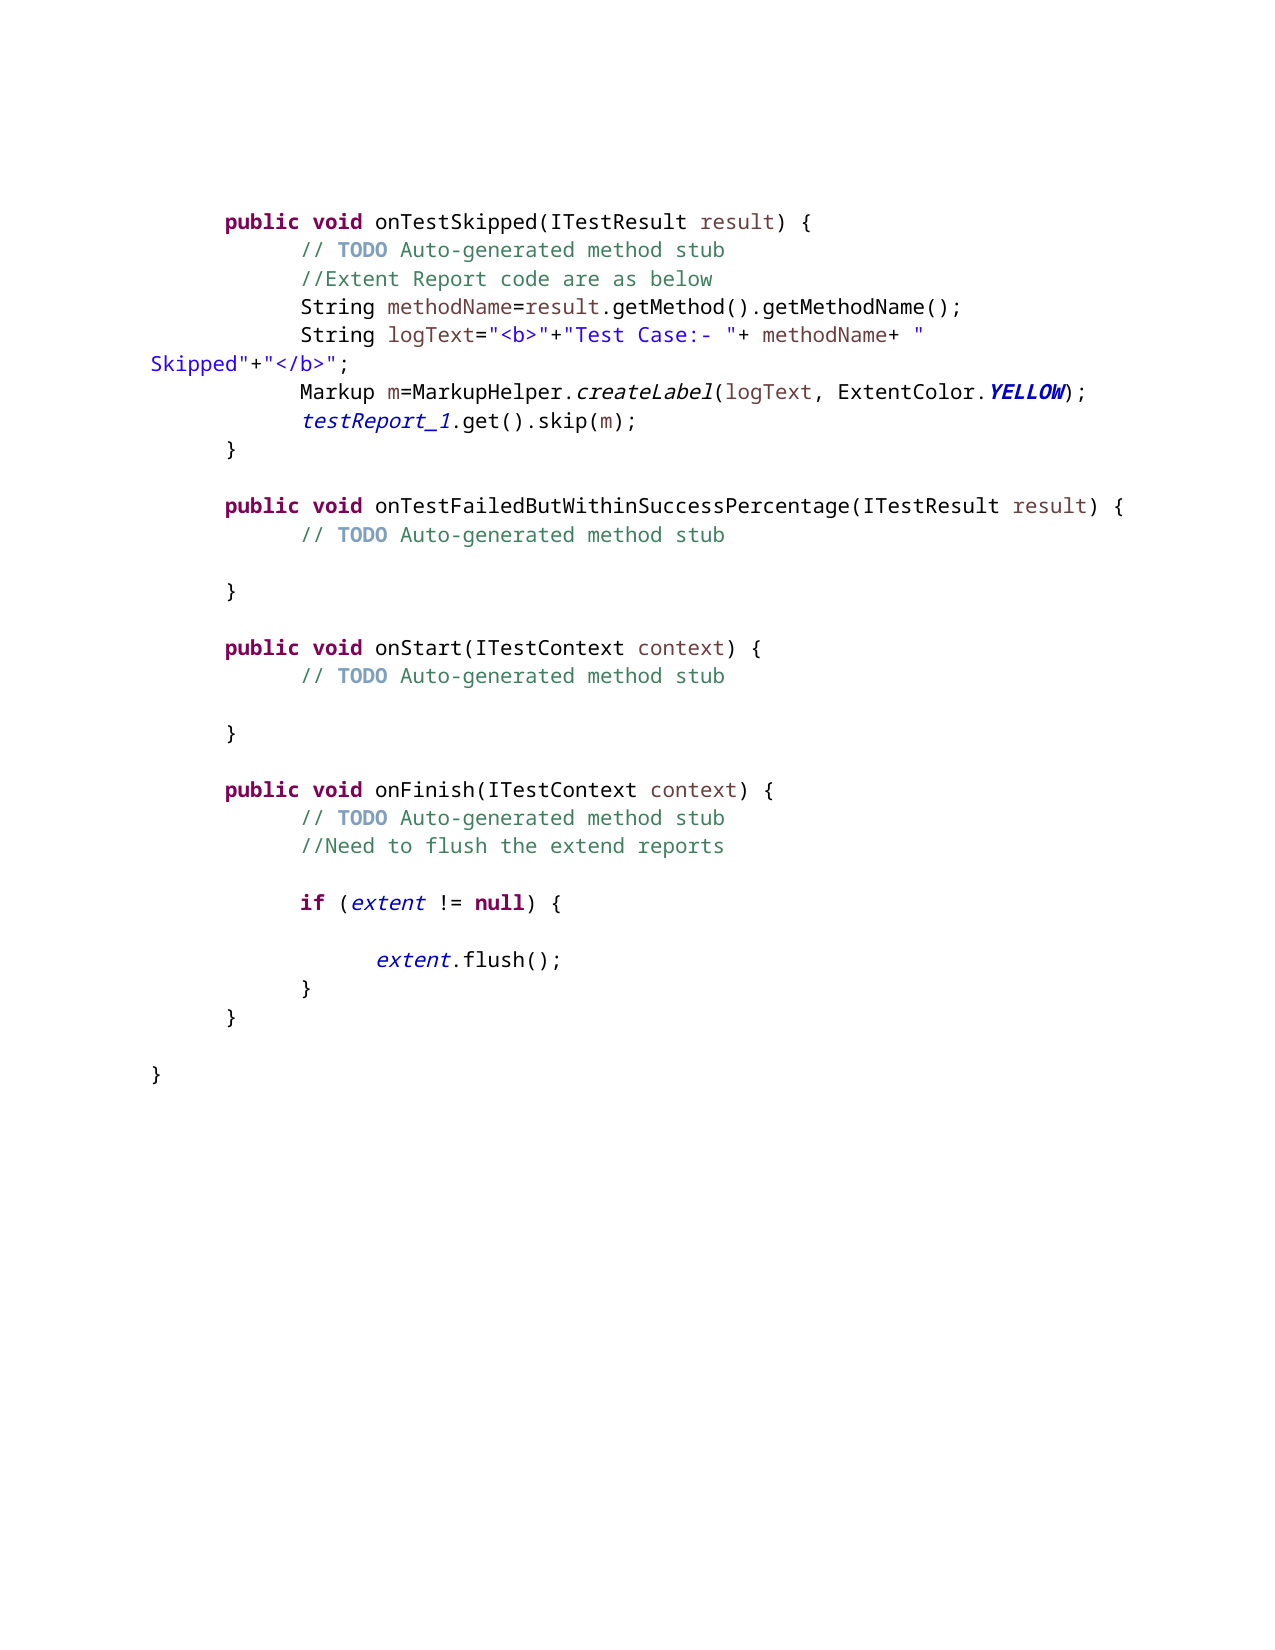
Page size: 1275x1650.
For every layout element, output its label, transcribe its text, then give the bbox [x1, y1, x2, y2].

text String methodName=result.getMethod().getMethodName(); [150, 292, 1125, 321]
text // TODO Auto-generated method stub [150, 235, 1125, 264]
text } [150, 1002, 1125, 1030]
text } [150, 576, 1125, 604]
text public void onFinish(ITestContext context) { [150, 775, 1125, 803]
text } [150, 1059, 1125, 1087]
text // TODO Auto-generated method stub [150, 520, 1125, 548]
text testReport_1.get().skip(m); [150, 406, 1125, 434]
text // TODO Auto-generated method stub [150, 661, 1125, 690]
text public void onTestSkipped(ITestResult result) { [150, 207, 1125, 235]
text //Extent Report code are as below [150, 264, 1125, 292]
text public void onTestFailedButWithinSuccessPercentage(ITestResult result) { [150, 491, 1125, 520]
text } [150, 973, 1125, 1002]
text } [150, 718, 1125, 746]
text if (extent != null) { [150, 888, 1125, 917]
text public void onStart(ITestContext context) { [150, 633, 1125, 661]
text String logText="<b>"+"Test Case:- "+ methodName+ " Skipped"+"</b>"; [150, 321, 1125, 377]
text // TODO Auto-generated method stub [150, 803, 1125, 832]
text extent.flush(); [150, 945, 1125, 973]
text Markup m=MarkupHelper.createLabel(logText, ExtentColor.YELLOW); [150, 377, 1125, 406]
text } [150, 434, 1125, 463]
text //Need to flush the extend reports [150, 832, 1125, 860]
